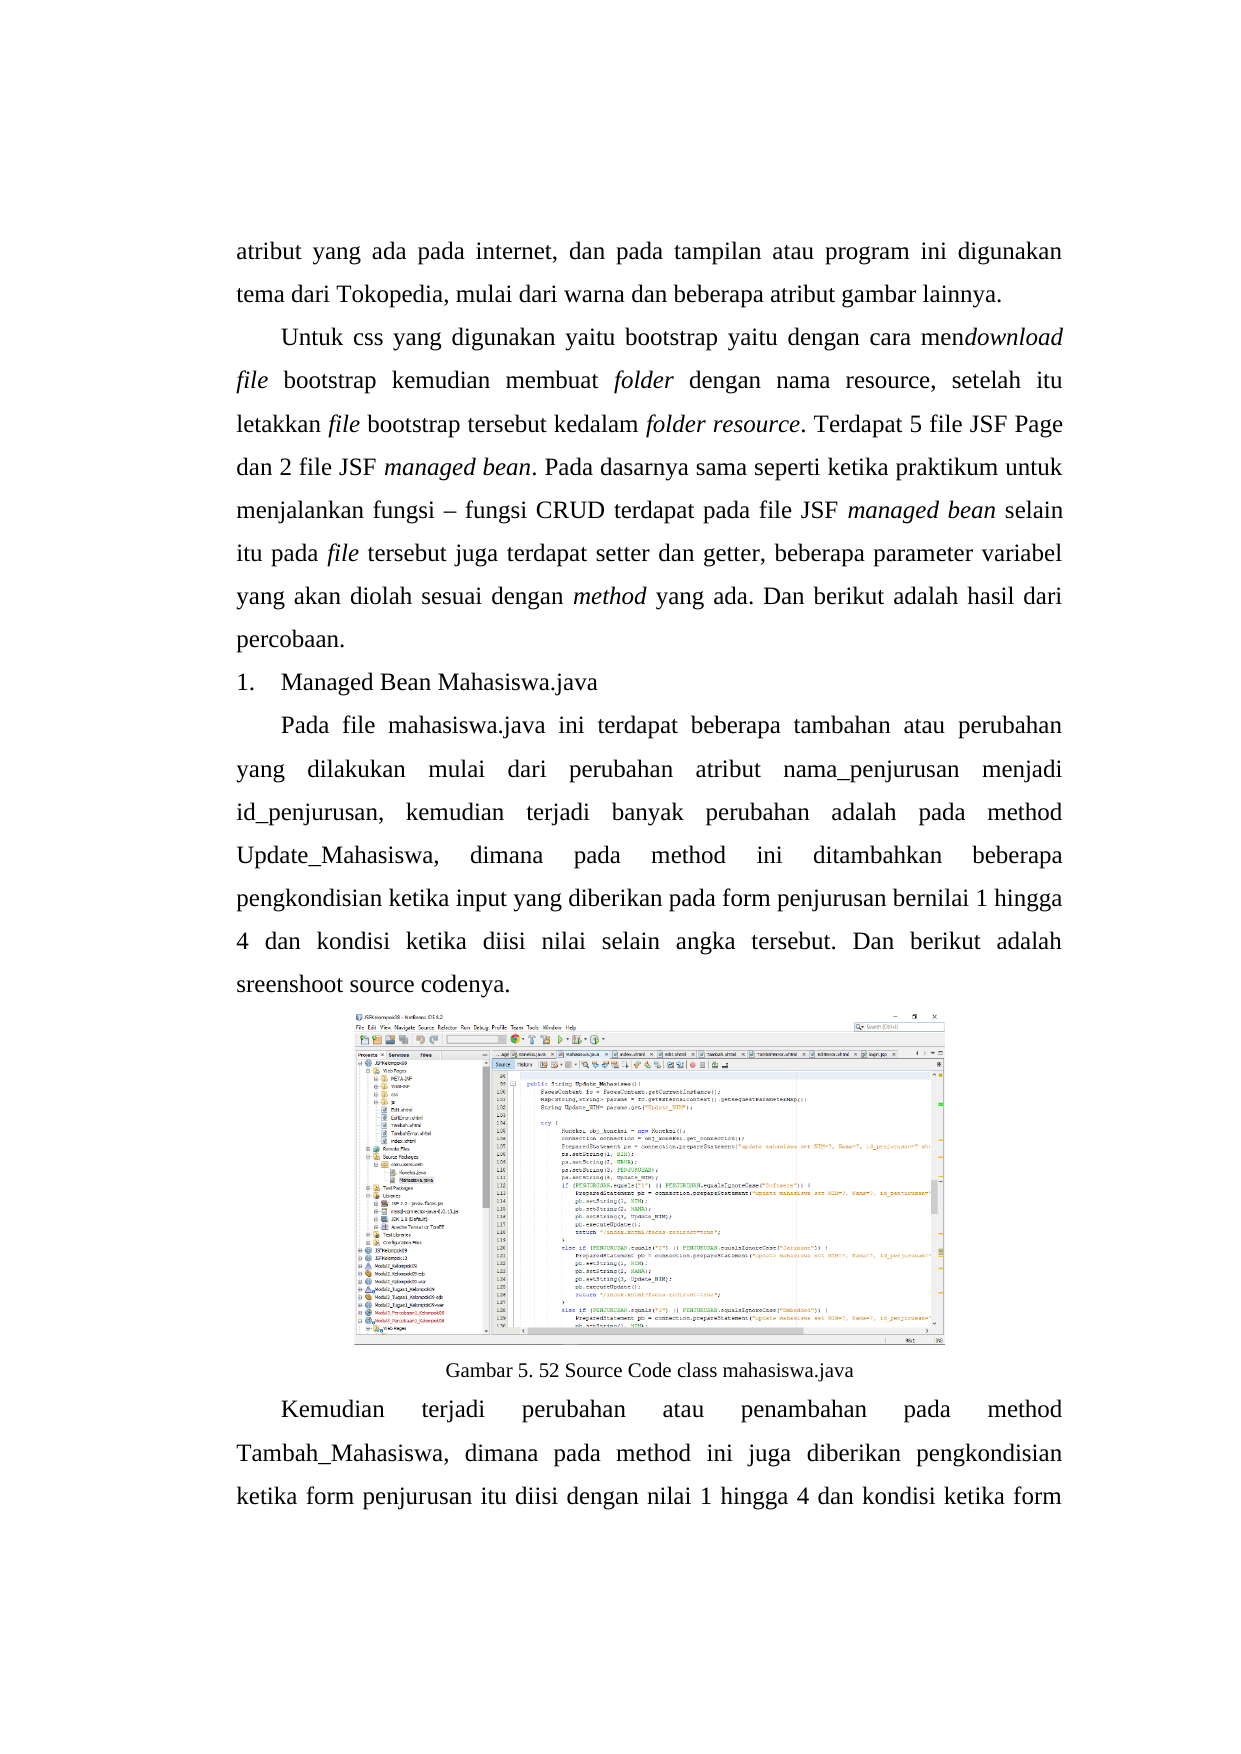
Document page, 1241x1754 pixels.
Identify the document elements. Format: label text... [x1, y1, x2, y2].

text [236, 236, 1063, 308]
list Managed Bean Mahasiswa.java [236, 667, 1063, 696]
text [236, 1394, 1063, 1509]
picture [354, 1012, 945, 1345]
text Untuk css yang digunakan yaitu bootstrap yaitu dengan cara mendownload file bootstrap kemudian membuat folder dengan nama resource, setelah itu letakkan file bootstrap tersebut kedalam folder resource. Terdapat 5 file JSF Page dan 2 file JSF managed bean. Pada dasarnya sama seperti ketika praktikum untuk menjalankan fungsi – fungsi CRUD terdapat pada file JSF managed bean selain itu pada file tersebut juga terdapat setter dan getter, beberapa parameter variabel yang akan diolah sesuai dengan method yang ada. Dan berikut adalah hasil dari percobaan. [236, 322, 1063, 653]
text Gambar 5. 52 Source Code class mahasiswa.java [236, 1358, 1063, 1382]
text Pada file mahasiswa.java ini terdapat beberapa tambahan atau perubahan yang dilakukan mulai dari perubahan atribut nama_penjurusan menjadi id_penjurusan, kemudian terjadi banyak perubahan adalah pada method Update_Mahasiswa, dimana pada method ini ditambahkan beberapa pengkondisian ketika input yang diberikan pada form penjurusan bernilai 1 hingga 4 dan kondisi ketika diisi nilai selain angka tersebut. Dan berikut adalah sreenshoot source codenya. [236, 711, 1063, 998]
